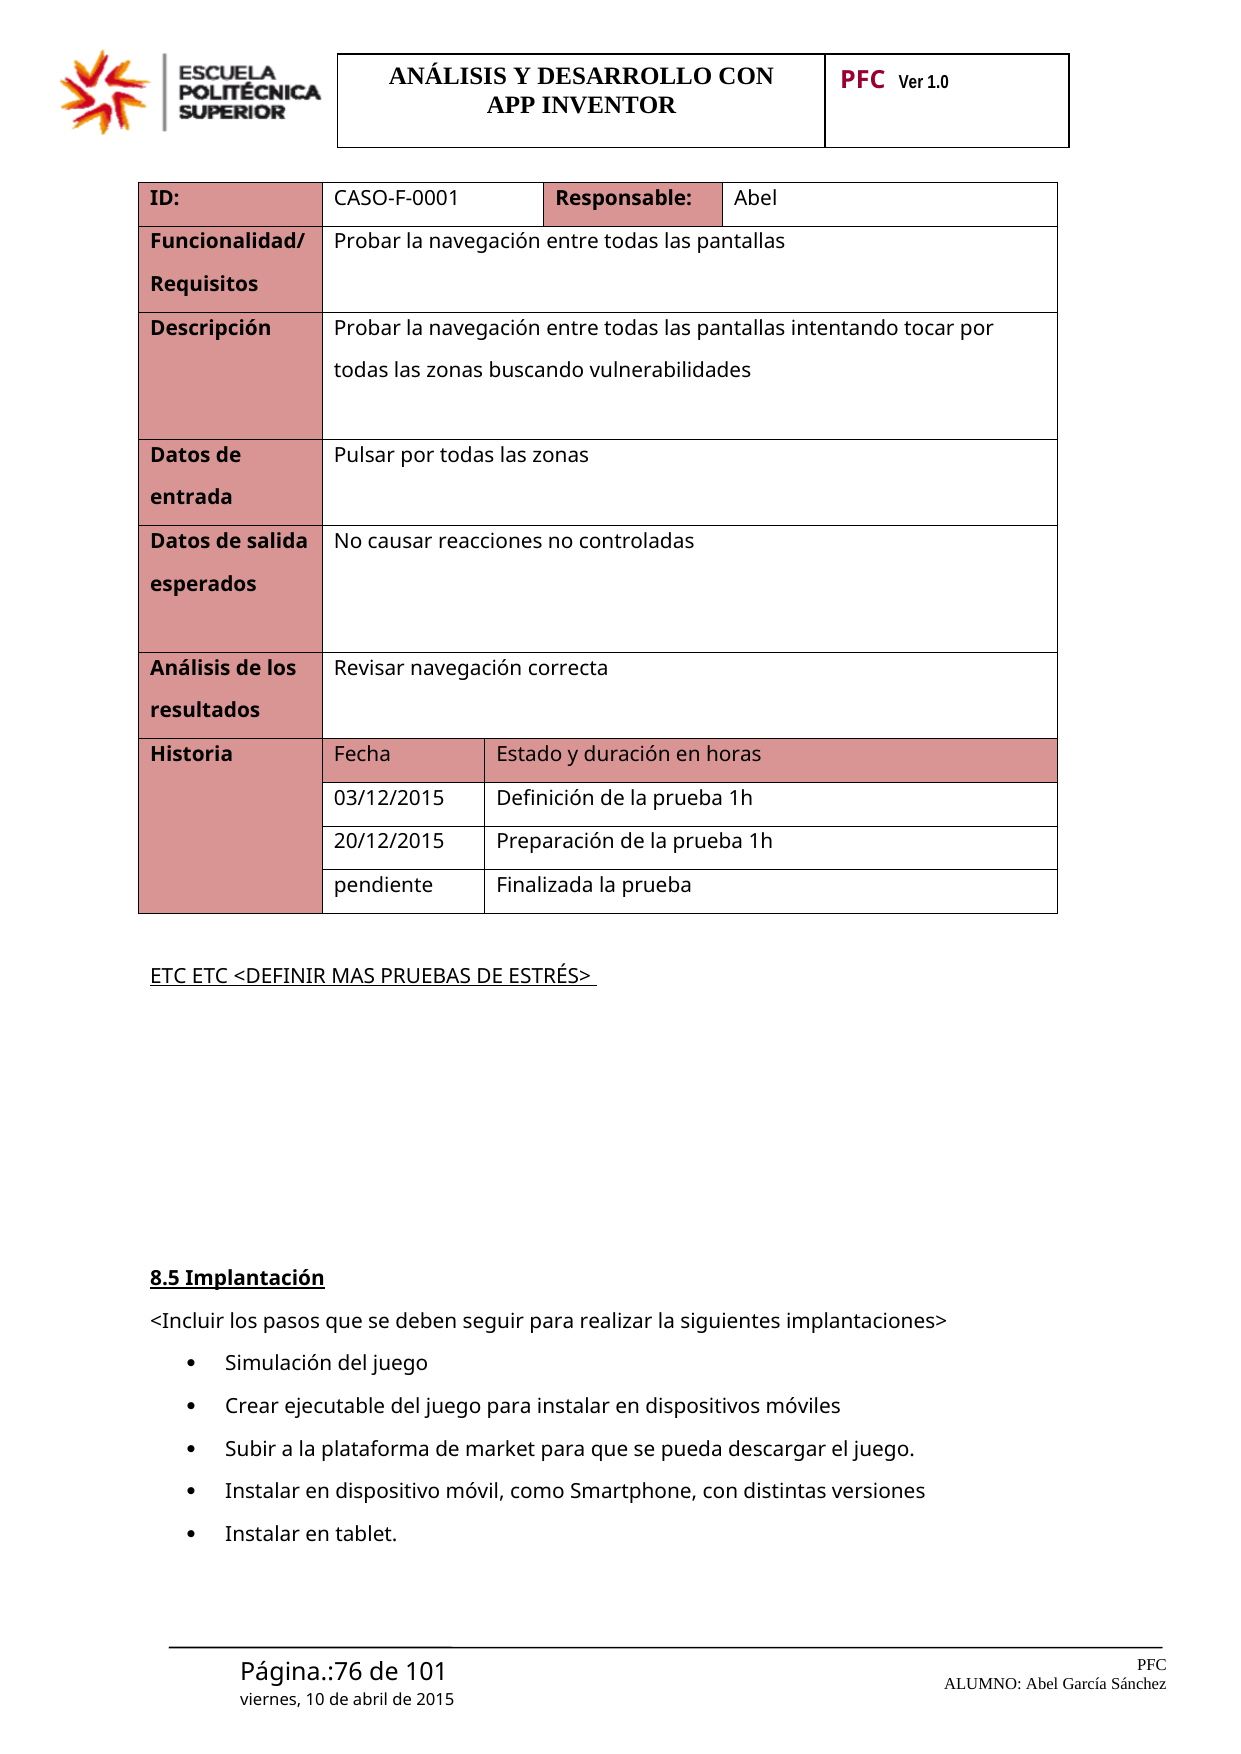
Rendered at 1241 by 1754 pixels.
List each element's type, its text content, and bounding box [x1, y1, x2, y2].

table_cell 20/12/2015 [323, 827, 484, 869]
table_cell Datos de salida esperados [139, 526, 322, 652]
table_header Abel [723, 183, 1057, 226]
table_cell Preparación de la prueba 1h [485, 827, 1057, 869]
list Simulación del juego [187, 1348, 1125, 1377]
table_cell Finalizada la prueba [485, 870, 1057, 913]
table_cell Datos de entrada [139, 440, 322, 525]
text ETC ETC <DEFINIR MAS PRUEBAS DE ESTRÉS> [150, 961, 1125, 989]
table_cell Probar la navegación entre todas las pantallas [323, 227, 1057, 312]
list Crear ejecutable del juego para instalar en dispositivos móviles [187, 1391, 1125, 1419]
text <Incluir los pasos que se deben seguir para realizar la siguientes implantaciones> [150, 1306, 1125, 1334]
table_header CASO-F-0001 [323, 183, 543, 226]
table_cell Descripción [139, 313, 322, 439]
table_cell Análisis de los resultados [139, 653, 322, 738]
list Instalar en dispositivo móvil, como Smartphone, con distintas versiones [187, 1476, 1125, 1505]
table_cell Probar la navegación entre todas las pantallas intentando tocar por todas las zonas buscando vulnerabilidades [323, 313, 1057, 439]
table_cell Definición de la prueba 1h [485, 783, 1057, 826]
table_cell Fecha [323, 739, 484, 782]
picture [60, 43, 323, 146]
table_header Responsable: [544, 183, 722, 226]
table_cell Estado y duración en horas [485, 739, 1057, 782]
table_cell Historia [139, 739, 322, 913]
table_cell Funcionalidad/ Requisitos [139, 227, 322, 312]
table_header ID: [139, 183, 322, 226]
table_cell Revisar navegación correcta [323, 653, 1057, 738]
table_cell 03/12/2015 [323, 783, 484, 826]
table_cell No causar reacciones no controladas [323, 526, 1057, 652]
list Instalar en tablet. [187, 1519, 1125, 1547]
text 8.5 Implantación [150, 1263, 1125, 1292]
table_cell pendiente [323, 870, 484, 913]
list Subir a la plataforma de market para que se pueda descargar el juego. [187, 1434, 1125, 1462]
table_cell Pulsar por todas las zonas [323, 440, 1057, 525]
